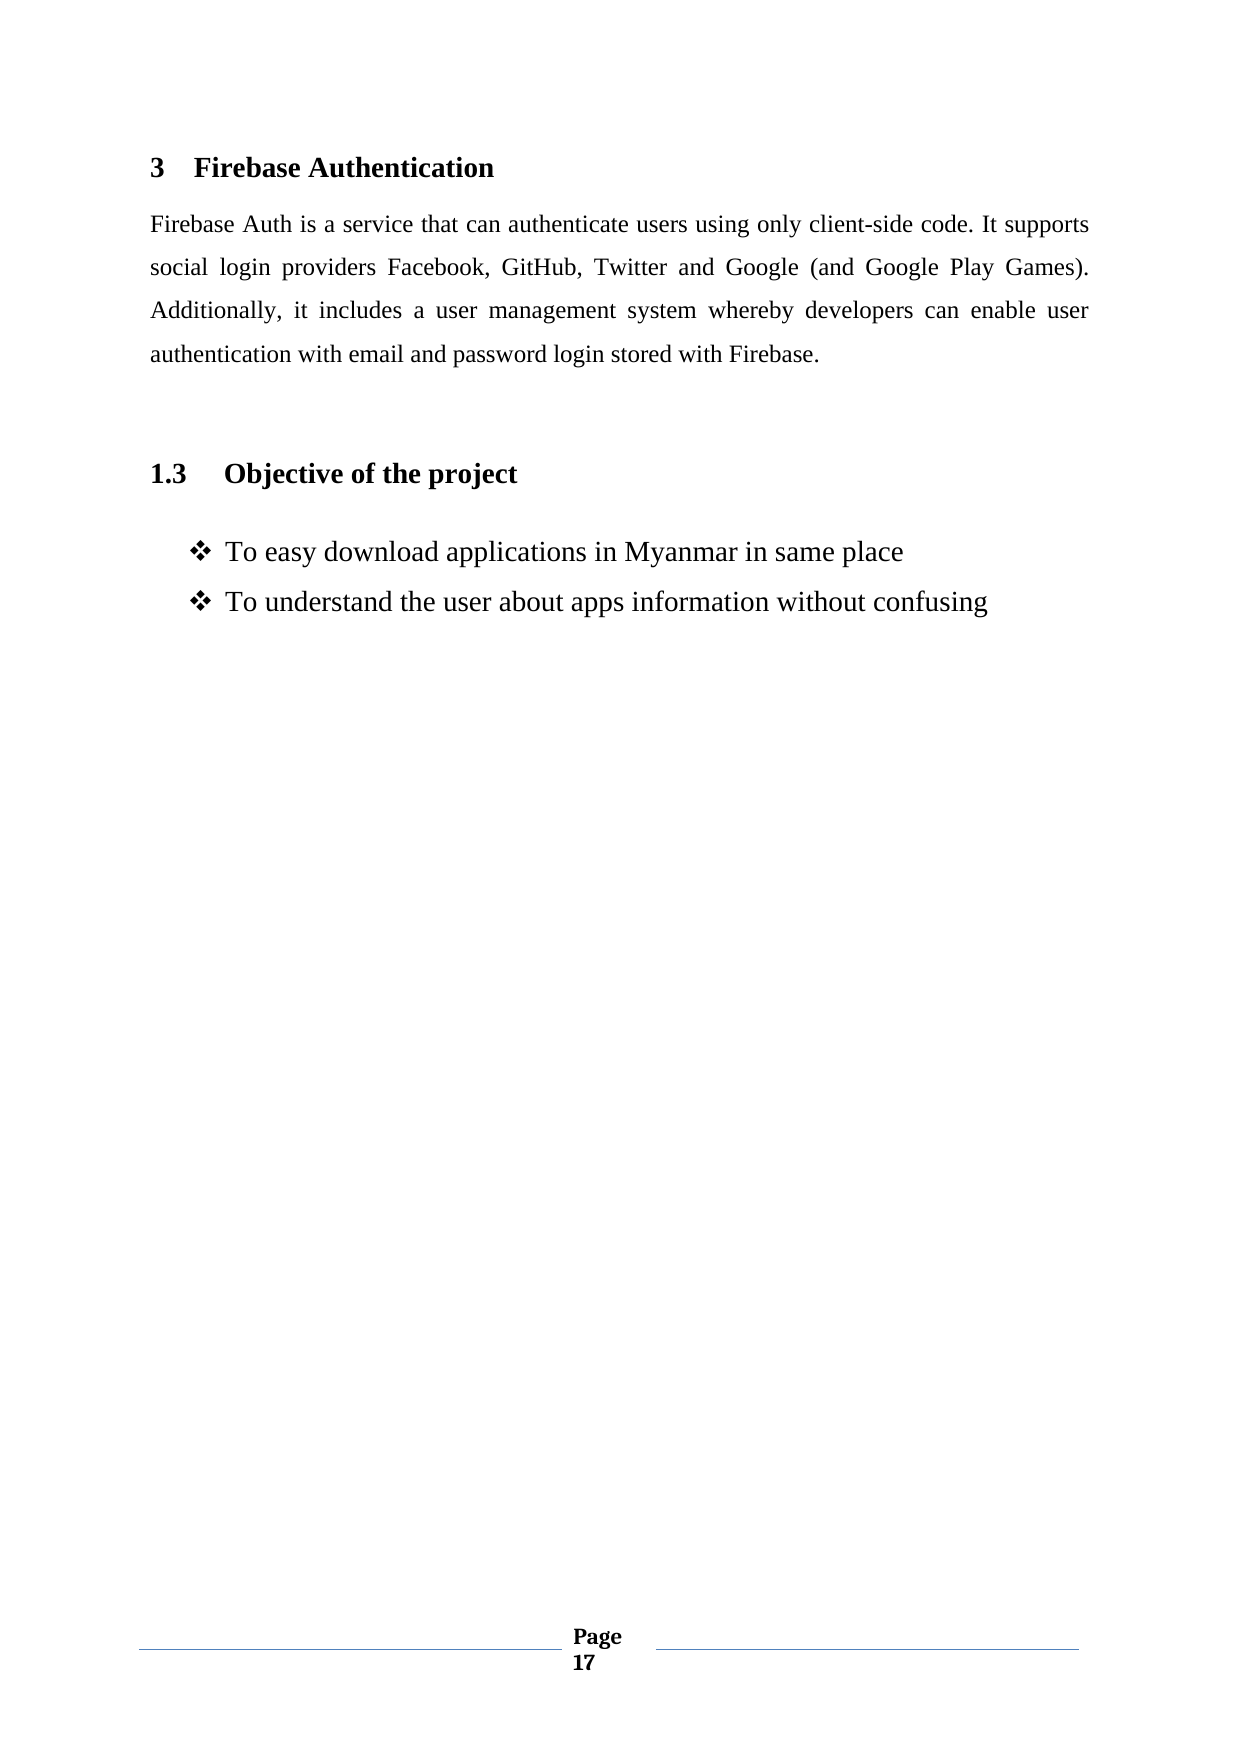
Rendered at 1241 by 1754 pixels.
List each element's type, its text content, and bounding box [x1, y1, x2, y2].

text Firebase Auth is a service that can authenticate users using only client-side code. It supports social login providers Facebook, GitHub, Twitter and Google (and Google Play Games). Additionally, it includes a user management system whereby developers can enable user authentication with email and password login stored with Firebase. [150, 209, 1090, 367]
list To easy download applications in Myanmar in same place [187, 534, 1090, 567]
list To understand the user about apps information without confusing [187, 584, 1090, 618]
list Objective of the project [150, 457, 1090, 490]
text 3 Firebase Authentication [150, 150, 1090, 183]
